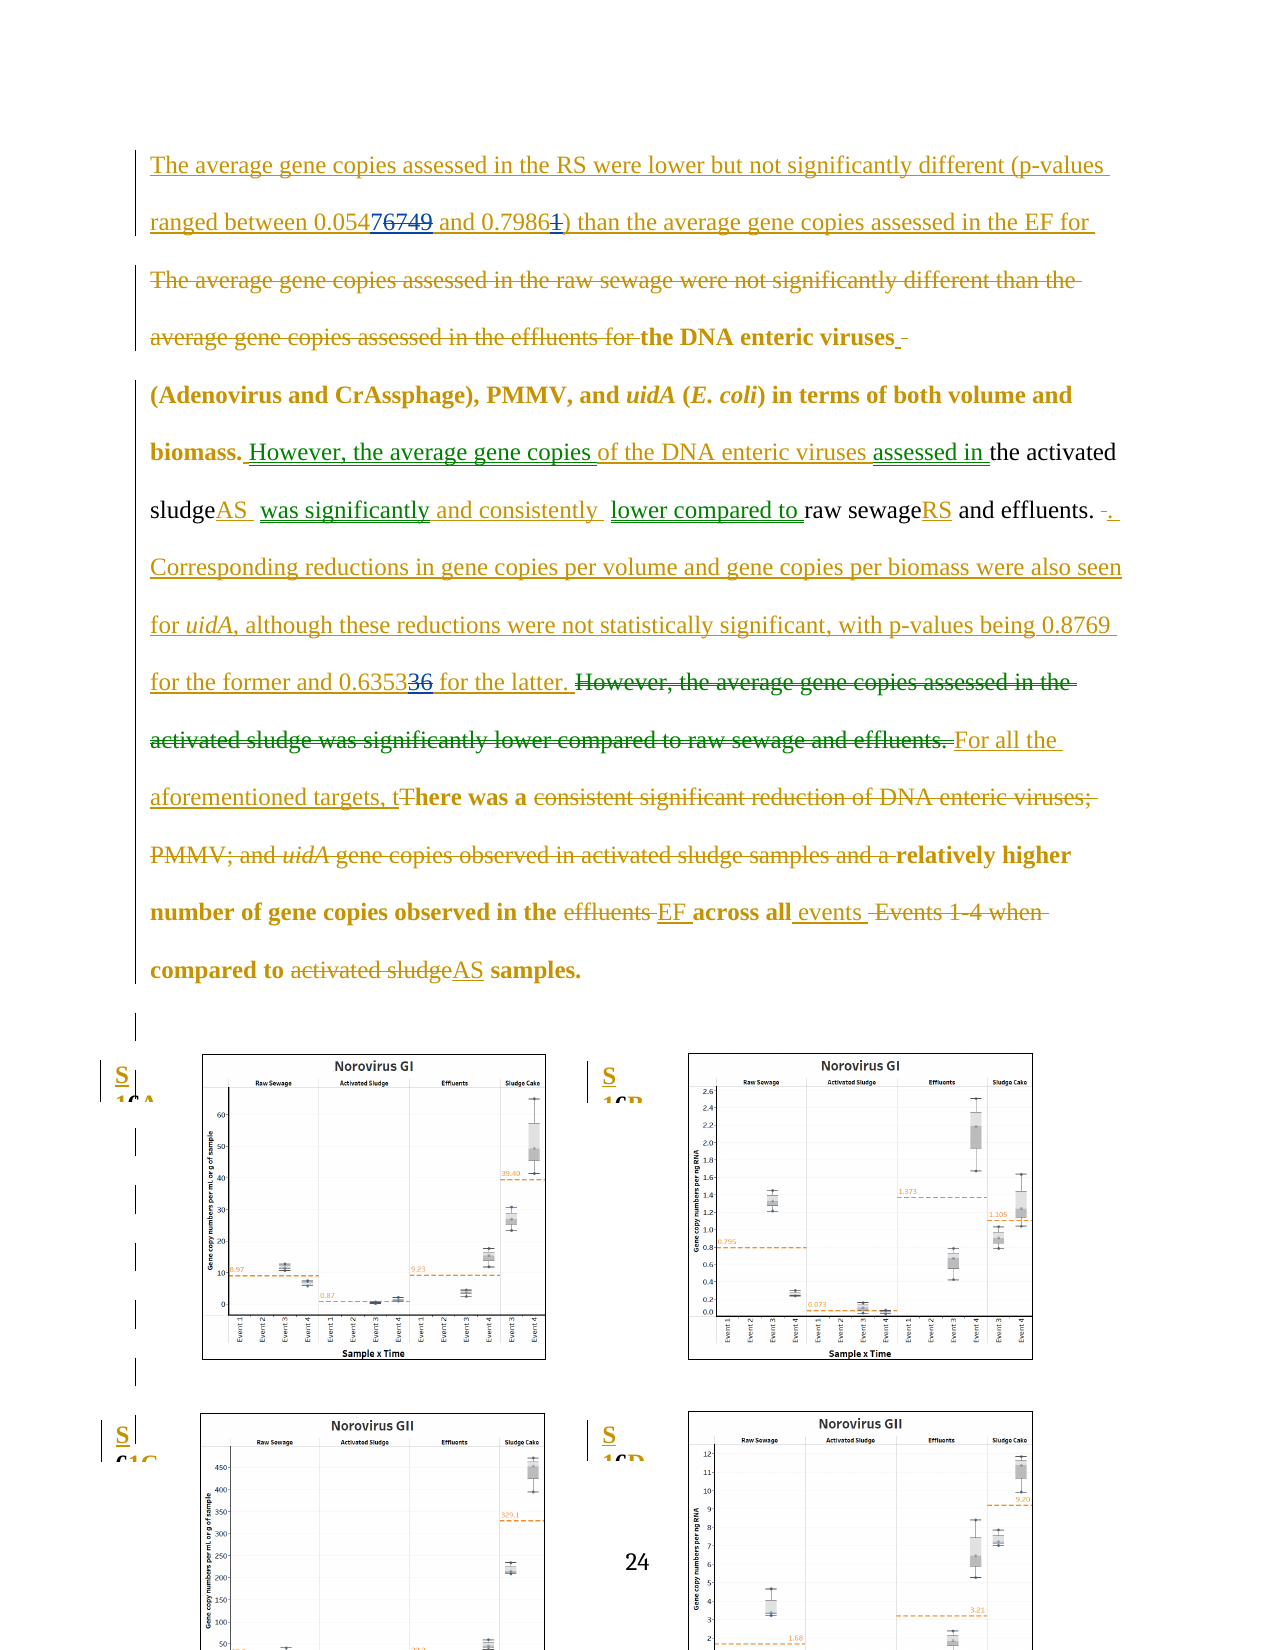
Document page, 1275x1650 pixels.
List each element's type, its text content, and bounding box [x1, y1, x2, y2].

text the DNA enteric viruses [150, 265, 1125, 351]
picture [689, 1054, 1032, 1359]
picture [203, 1055, 545, 1359]
picture [201, 1414, 544, 1650]
text (Adenovirus and CrAssphage), PMMV, and uidA (E. coli) in terms of both volume and biomass.here was a relatively higher number of gene copies observed in the across allcompared to samples. [150, 380, 1125, 984]
picture [689, 1412, 1032, 1650]
